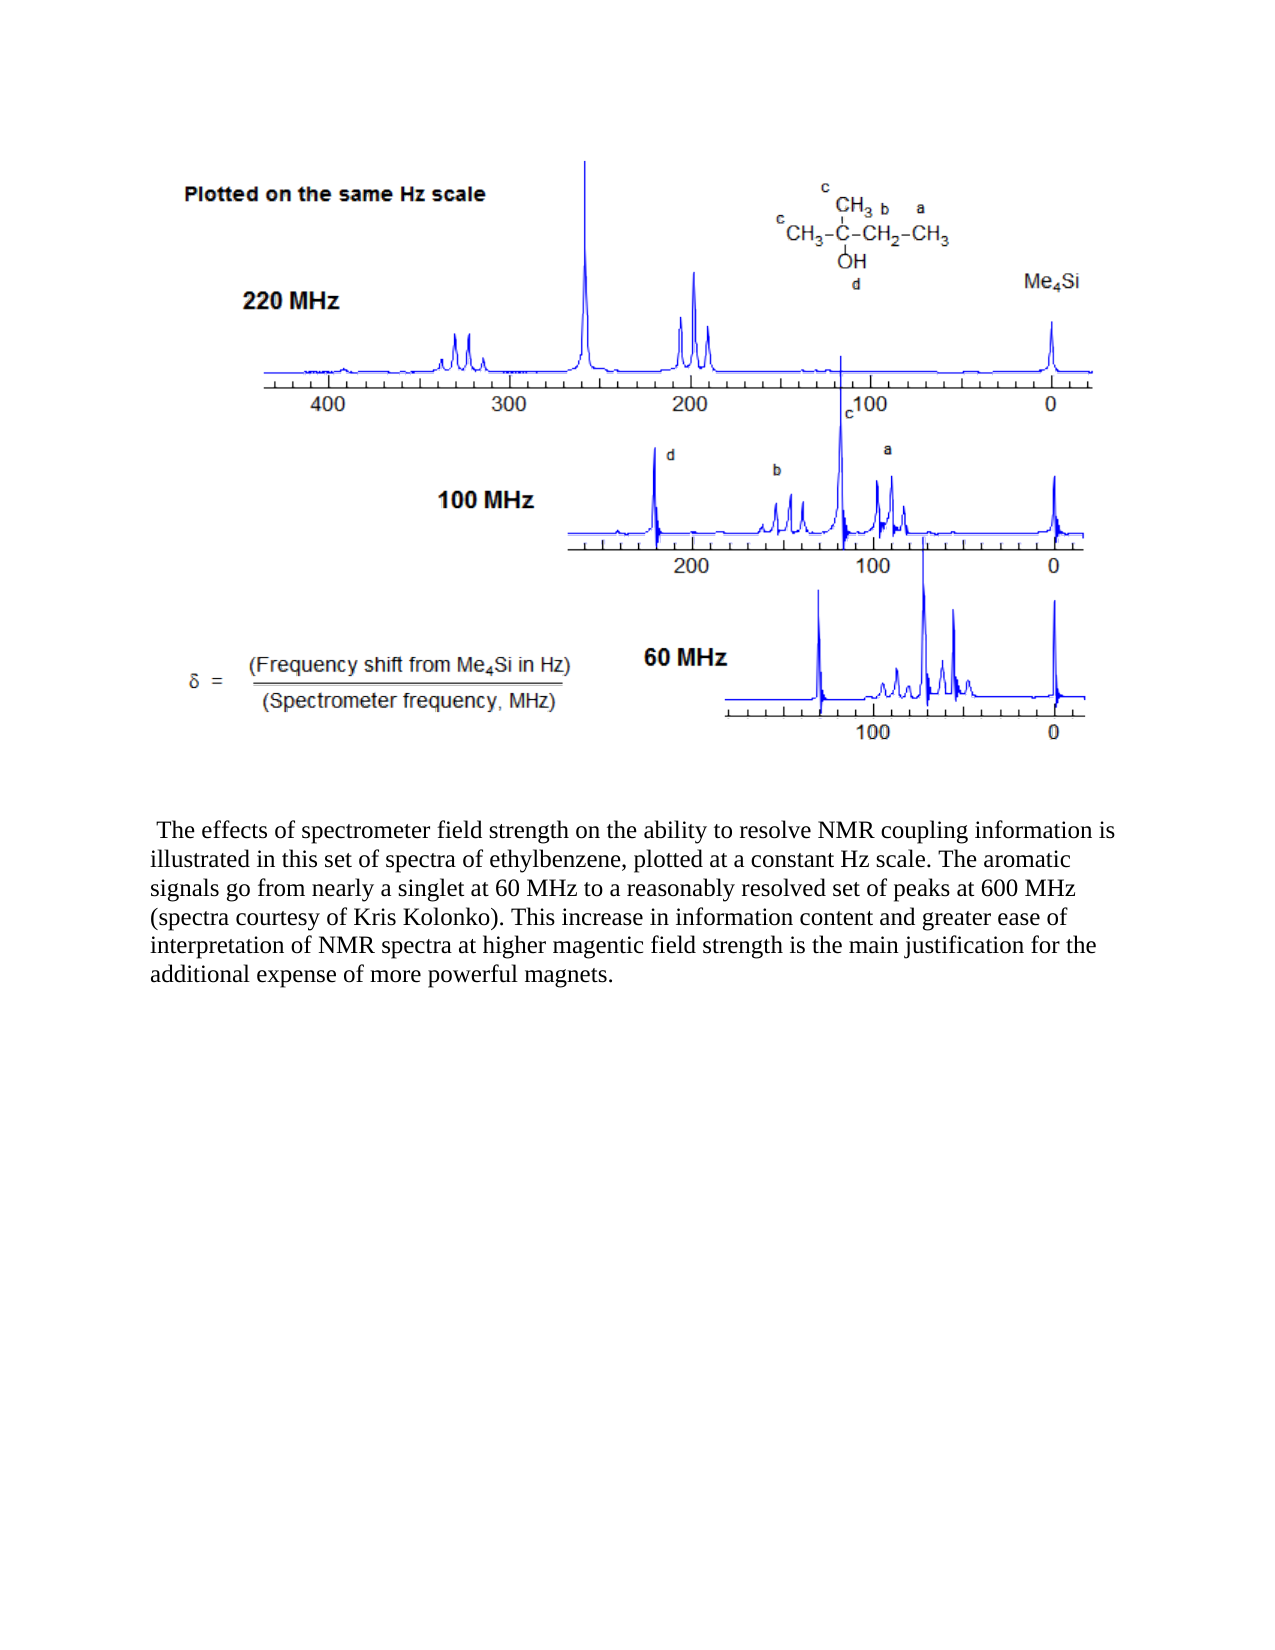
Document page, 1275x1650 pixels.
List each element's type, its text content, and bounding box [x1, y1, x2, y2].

text The effects of spectrometer field strength on the ability to resolve NMR coupling information is illustrated in this set of spectra of ethylbenzene, plotted at a constant Hz scale. The aromatic signals go from nearly a singlet at 60 MHz to a reasonably resolved set of peaks at 600 MHz (spectra courtesy of Kris Kolonko). This increase in information content and greater ease of interpretation of NMR spectra at higher magentic field strength is the main justification for the additional expense of more powerful magnets. [150, 816, 1125, 988]
picture [150, 150, 1125, 750]
